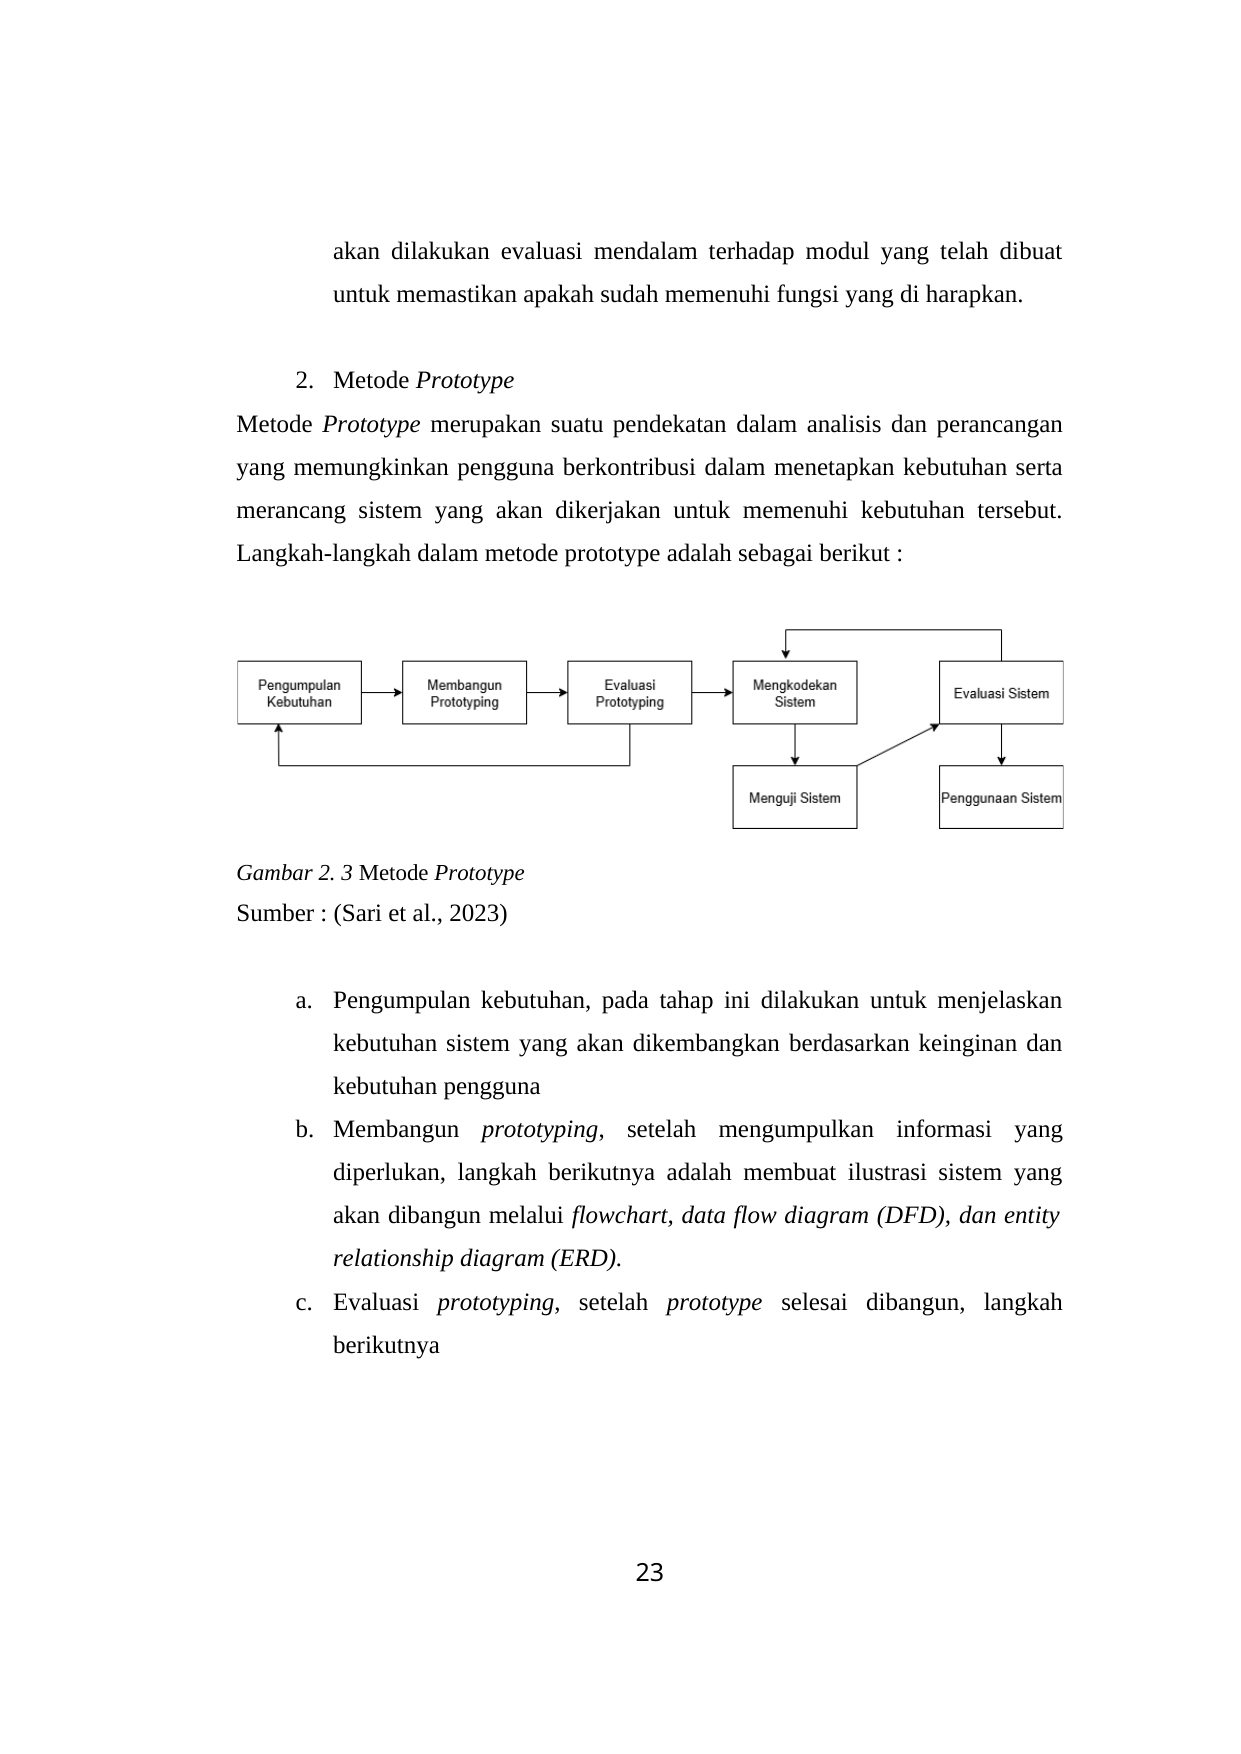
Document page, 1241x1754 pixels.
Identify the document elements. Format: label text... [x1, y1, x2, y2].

list Membangun prototyping, setelah mengumpulkan informasi yang diperlukan, langkah berikutnya adalah membuat ilustrasi sistem yang akan dibangun melalui flowchart, data flow diagram (DFD), dan entity relationship diagram (ERD). [295, 1114, 1063, 1272]
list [295, 236, 1063, 308]
list Metode Prototype [295, 366, 1063, 394]
list Evaluasi prototyping, setelah prototype selesai dibangun, langkah berikutnya [295, 1287, 1063, 1358]
picture [237, 622, 1064, 829]
text Sumber : (Sari et al., 2023) [236, 898, 1063, 927]
list Pengumpulan kebutuhan, pada tahap ini dilakukan untuk menjelaskan kebutuhan sistem yang akan dikembangkan berdasarkan keinginan dan kebutuhan pengguna [295, 985, 1063, 1100]
text Metode Prototype merupakan suatu pendekatan dalam analisis dan perancangan yang memungkinkan pengguna berkontribusi dalam menetapkan kebutuhan serta merancang sistem yang akan dikerjakan untuk memenuhi kebutuhan tersebut. Langkah-langkah dalam metode prototype adalah sebagai berikut : [236, 409, 1063, 567]
